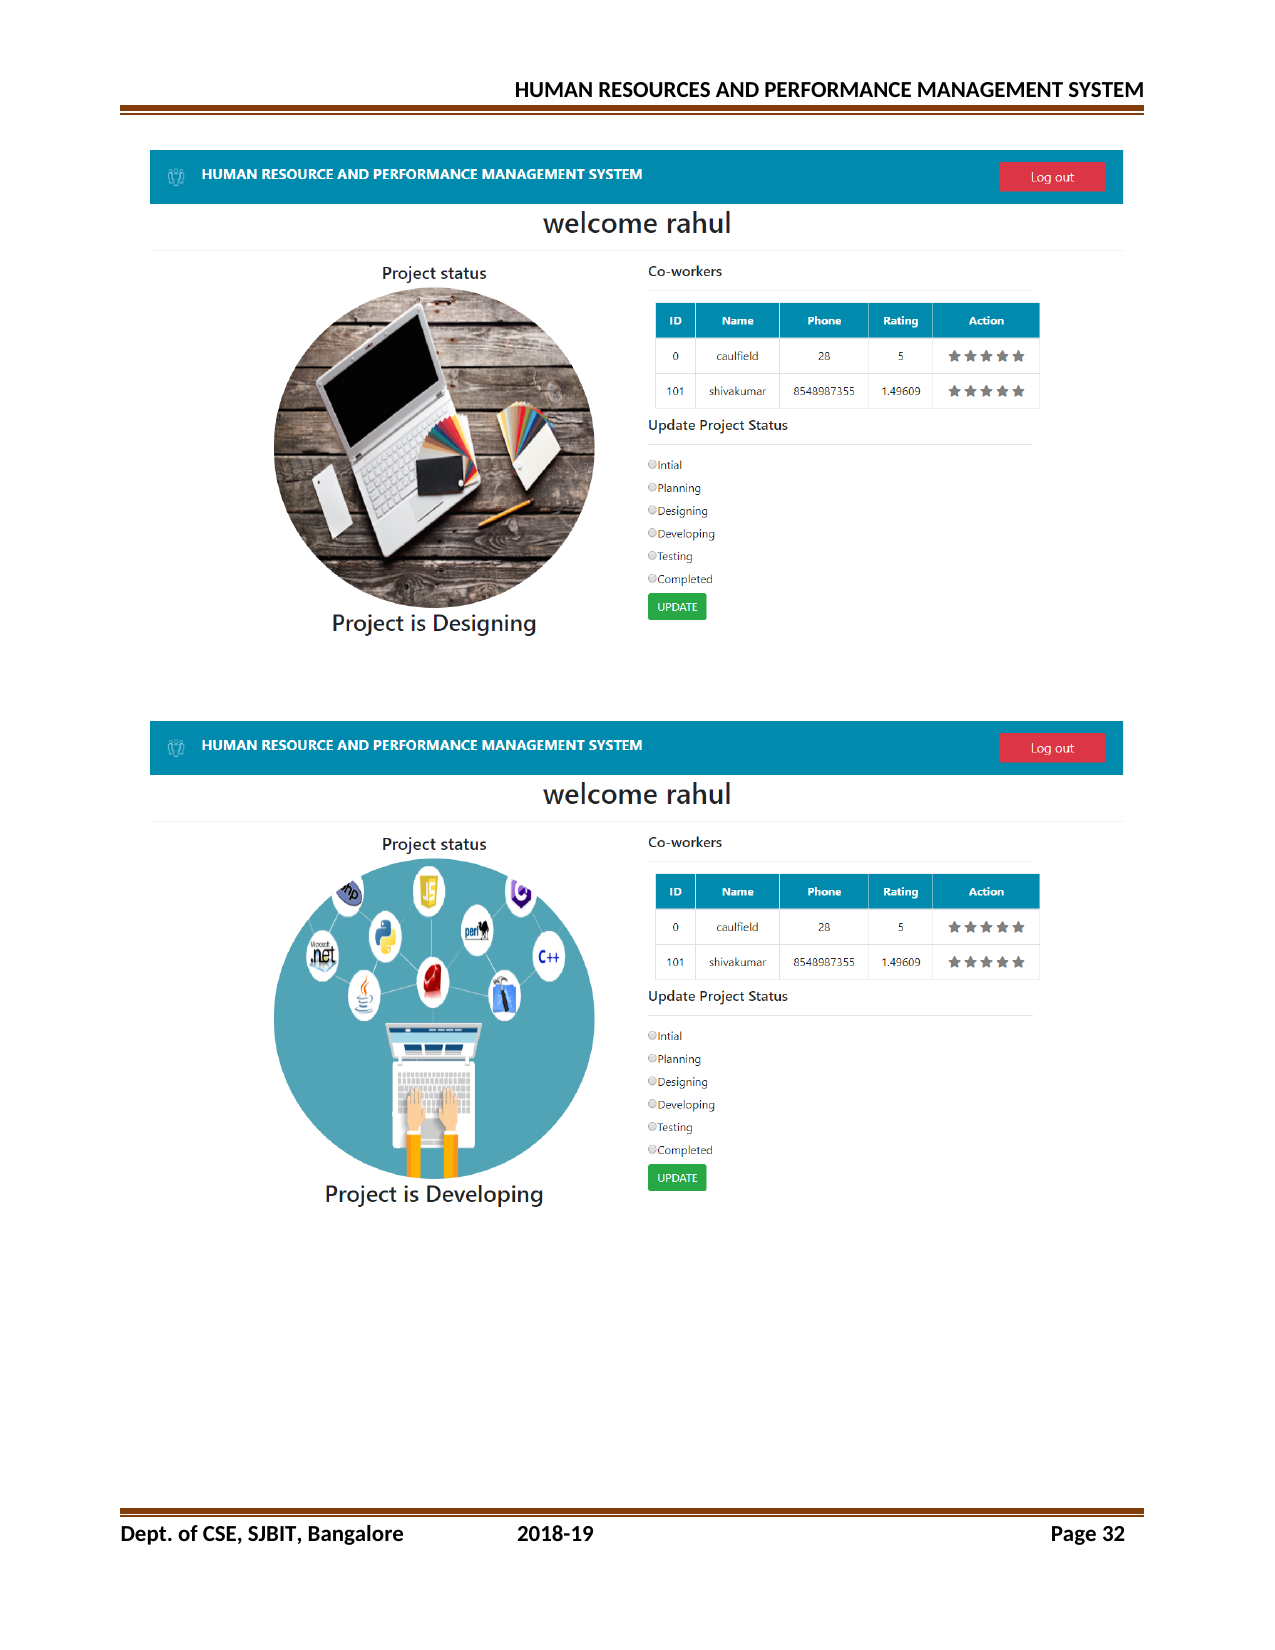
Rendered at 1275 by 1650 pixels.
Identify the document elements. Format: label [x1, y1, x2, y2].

picture [238, 741, 244, 749]
picture [631, 170, 641, 178]
picture [546, 741, 552, 749]
picture [220, 170, 231, 178]
picture [1000, 734, 1105, 762]
picture [567, 170, 575, 178]
picture [428, 741, 438, 749]
picture [379, 741, 385, 749]
picture [456, 741, 464, 749]
picture [456, 170, 464, 178]
picture [321, 741, 328, 749]
picture [428, 170, 438, 178]
picture [483, 741, 490, 749]
picture [321, 170, 328, 178]
picture [607, 170, 612, 178]
picture [238, 170, 244, 178]
picture [220, 741, 231, 749]
picture [546, 170, 552, 178]
picture [483, 170, 490, 178]
picture [631, 741, 641, 749]
picture [1000, 163, 1105, 191]
picture [391, 741, 397, 749]
picture [567, 741, 575, 749]
picture [150, 205, 1124, 696]
picture [282, 743, 289, 749]
picture [150, 776, 1124, 1267]
picture [309, 741, 315, 749]
picture [282, 172, 289, 178]
picture [379, 170, 385, 178]
picture [391, 170, 397, 178]
picture [607, 741, 612, 749]
picture [309, 170, 315, 178]
